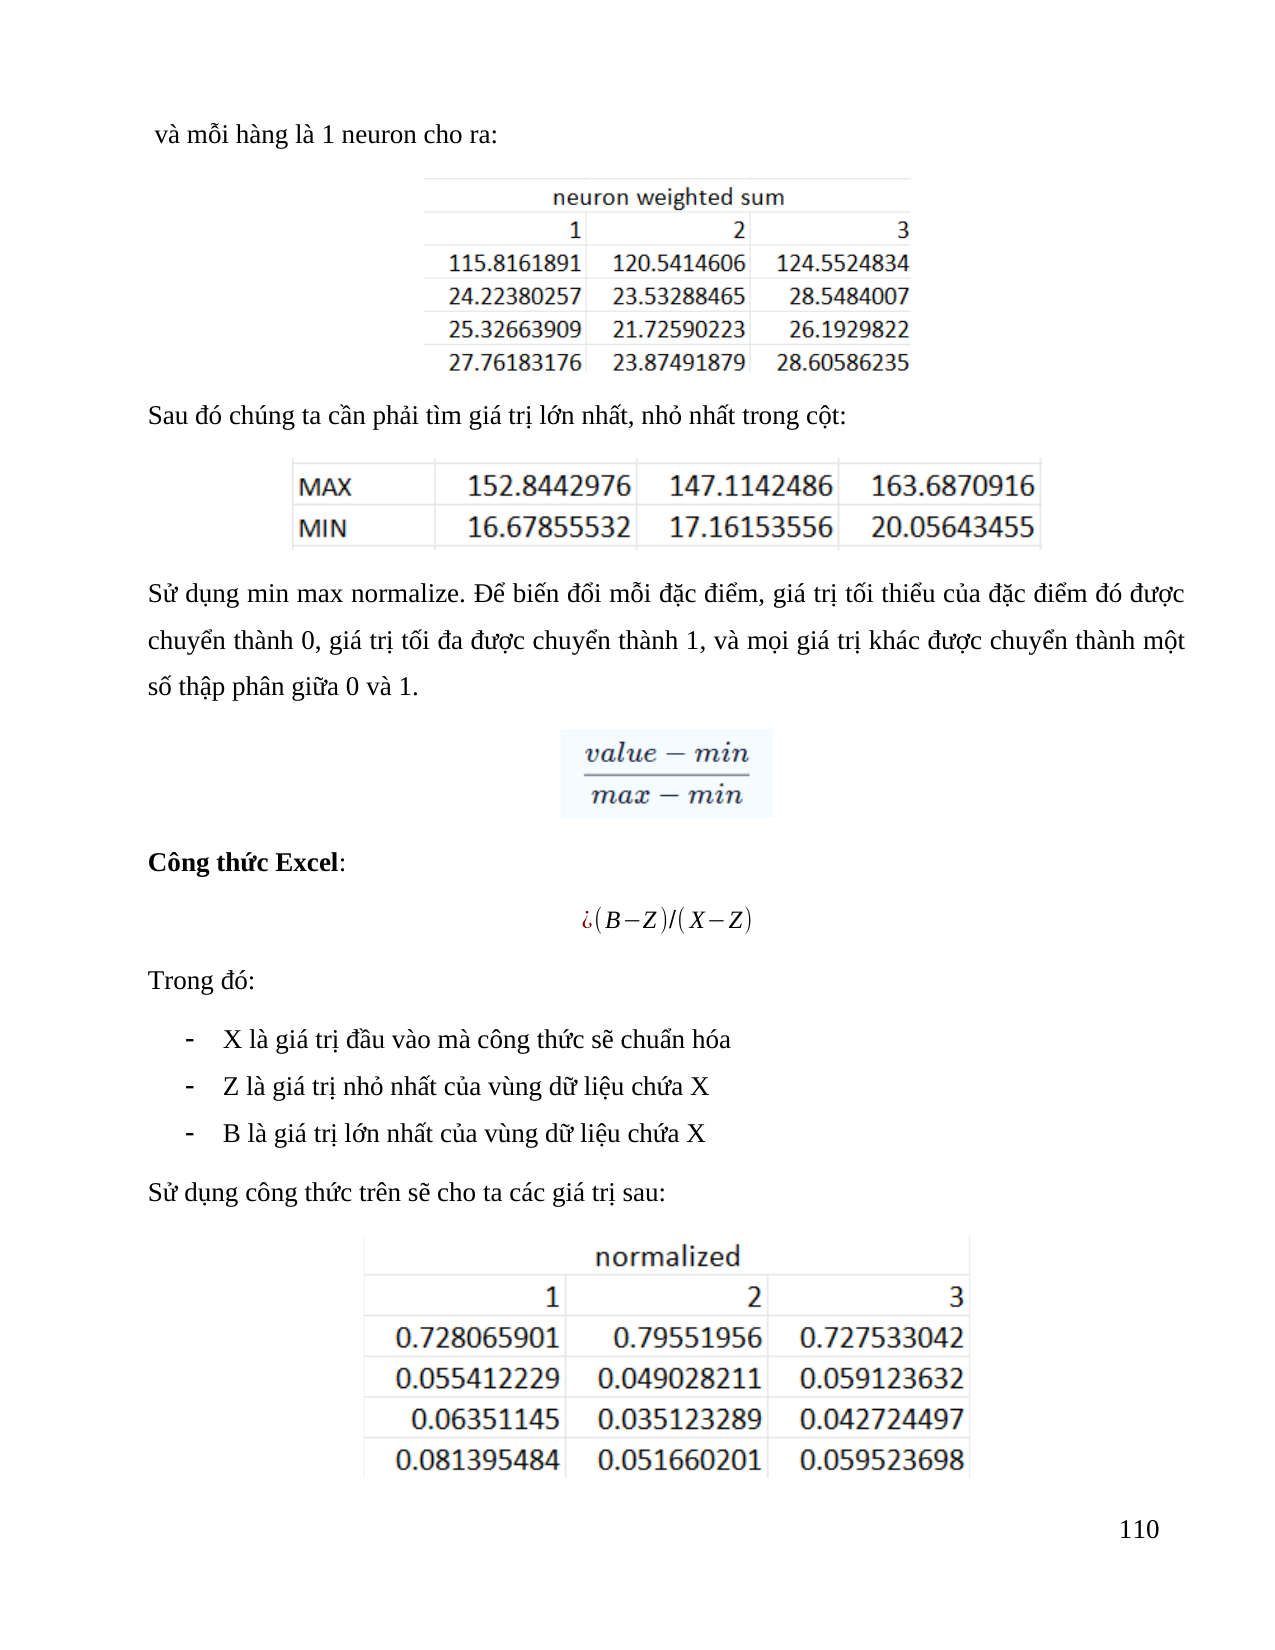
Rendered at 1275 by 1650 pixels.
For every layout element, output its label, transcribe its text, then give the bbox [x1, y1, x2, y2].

text Sử dụng min max normalize. Để biến đổi mỗi đặc điểm, giá trị tối thiểu của đặc điểm đó được chuyển thành 0, giá trị tối đa được chuyển thành 1, và mọi giá trị khác được chuyển thành một số thập phân giữa 0 và 1. [148, 577, 1186, 702]
picture [560, 729, 774, 818]
text Sử dụng công thức trên sẽ cho ta các giá trị sau: [148, 1176, 1186, 1207]
picture [423, 177, 911, 372]
list Z là giá trị nhỏ nhất của vùng dữ liệu chứa X [185, 1070, 1186, 1101]
list B là giá trị lớn nhất của vùng dữ liệu chứa X [185, 1117, 1186, 1148]
text và mỗi hàng là 1 neuron cho ra: [148, 118, 1186, 149]
list X là giá trị đầu vào mà công thức sẽ chuẩn hóa [185, 1023, 1186, 1054]
text Trong đó: [148, 964, 1186, 995]
picture [363, 1235, 971, 1478]
text Công thức Excel: [148, 846, 1186, 877]
text Sau đó chúng ta cần phải tìm giá trị lớn nhất, nhỏ nhất trong cột: [148, 399, 1186, 431]
picture [292, 458, 1043, 550]
